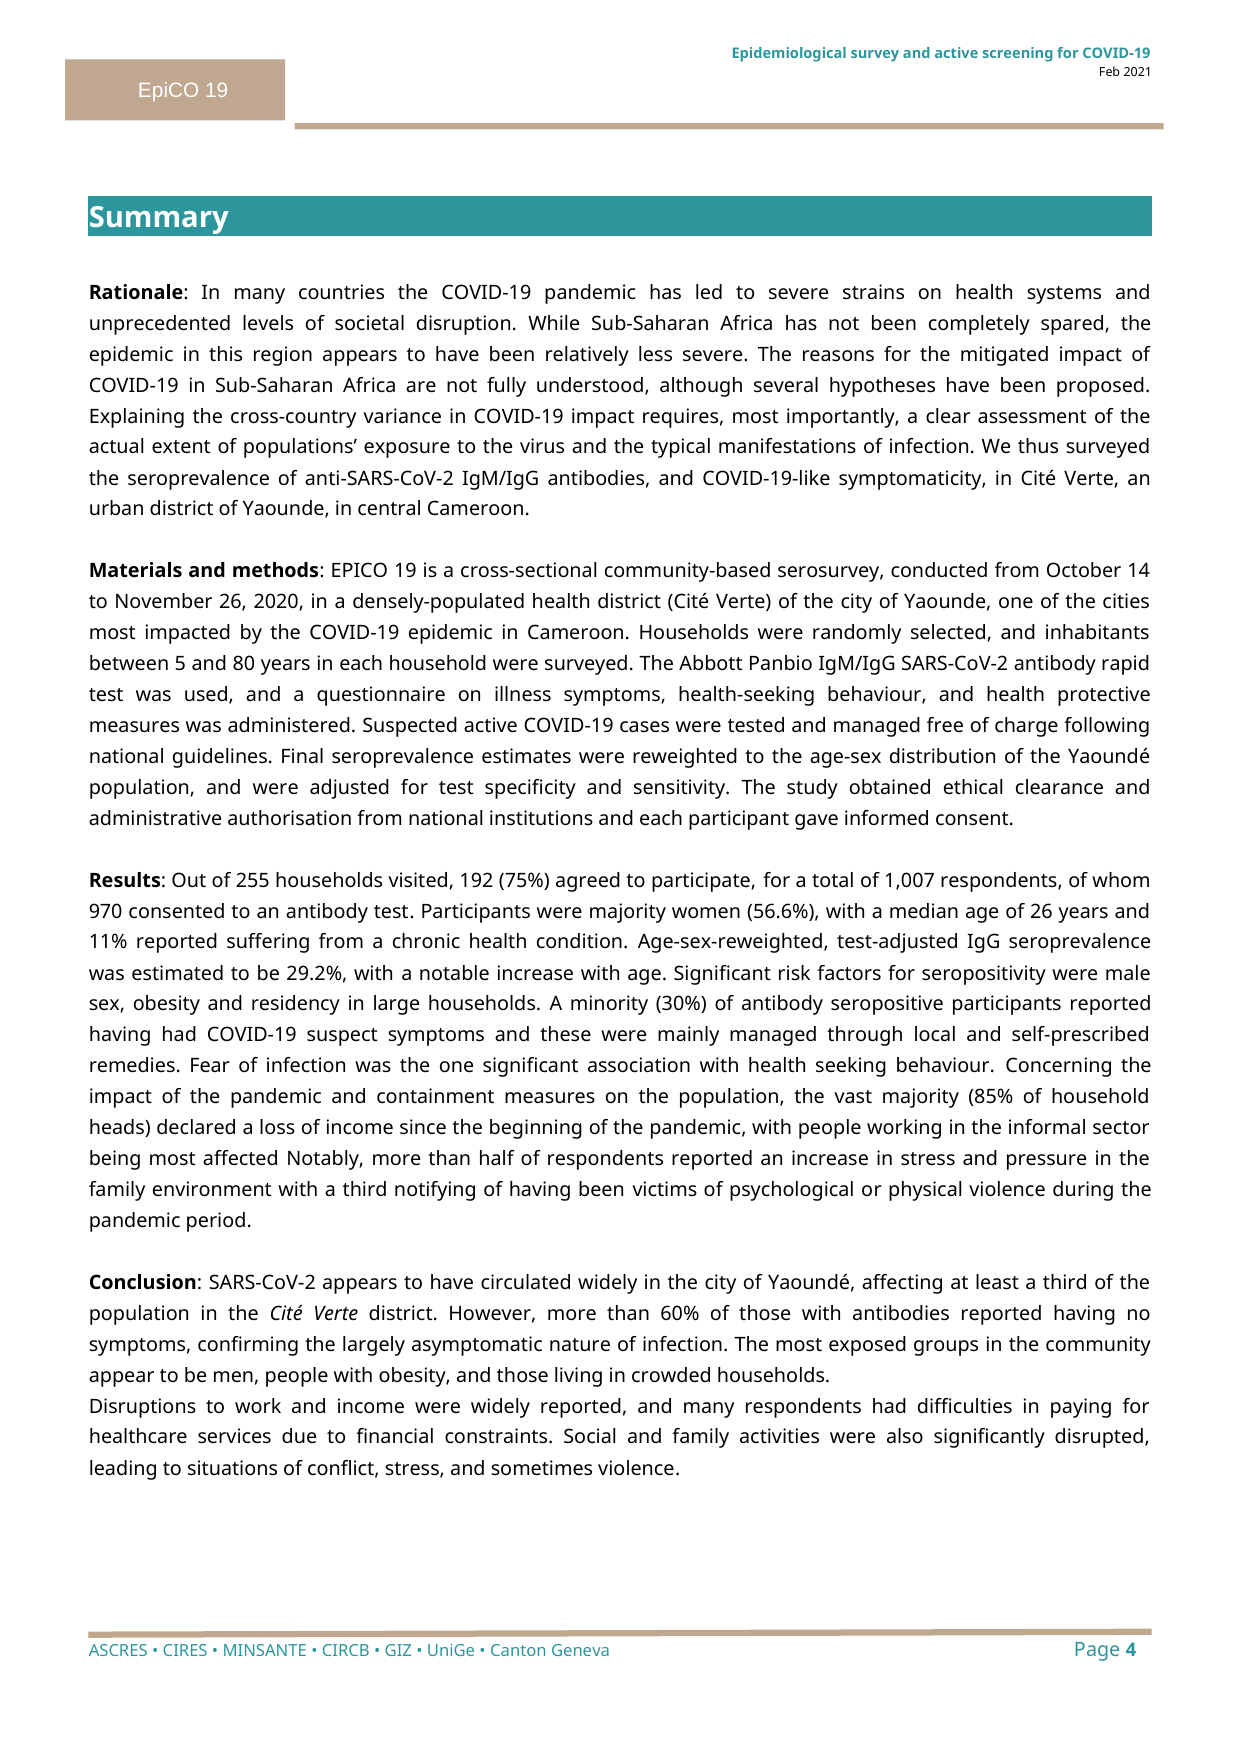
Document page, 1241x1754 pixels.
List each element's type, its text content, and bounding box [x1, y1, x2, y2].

text Conclusion: SARS-CoV-2 appears to have circulated widely in the city of Yaoundé, affecting at least a third of the population in the Cité Verte district. However, more than 60% of those with antibodies reported having no symptoms, confirming the largely asymptomatic nature of infection. The most exposed groups in the community appear to be men, people with obesity, and those living in crowded households. [88, 1268, 1152, 1388]
text Rationale: In many countries the COVID-19 pandemic has led to severe strains on health systems and unprecedented levels of societal disruption. While Sub-Saharan Africa has not been completely spared, the epidemic in this region appears to have been relatively less severe. The reasons for the mitigated impact of COVID-19 in Sub-Saharan Africa are not fully understood, although several hypotheses have been proposed. Explaining the cross-country variance in COVID-19 impact requires, most importantly, a clear assessment of the actual extent of populations’ exposure to the virus and the typical manifestations of infection. We thus surveyed the seroprevalence of anti-SARS-CoV-2 IgM/IgG antibodies, and COVID-19-like symptomaticity, in Cité Verte, an urban district of Yaounde, in central Cameroon. [88, 278, 1152, 522]
subtitle Summary [88, 196, 1152, 236]
text Disruptions to work and income were widely reported, and many respondents had difficulties in paying for healthcare services due to financial constraints. Social and family activities were also significantly disrupted, leading to situations of conflict, stress, and sometimes violence. [88, 1392, 1152, 1481]
text Results: Out of 255 households visited, 192 (75%) agreed to participate, for a total of 1,007 respondents, of whom 970 consented to an antibody test. Participants were majority women (56.6%), with a median age of 26 years and 11% reported suffering from a chronic health condition. Age-sex-reweighted, test-adjusted IgG seroprevalence was estimated to be 29.2%, with a notable increase with age. Significant risk factors for seropositivity were male sex, obesity and residency in large households. A minority (30%) of antibody seropositive participants reported having had COVID-19 suspect symptoms and these were mainly managed through local and self-prescribed remedies. Fear of infection was the one significant association with health seeking behaviour. Concerning the impact of the pandemic and containment measures on the population, the vast majority (85% of household heads) declared a loss of income since the beginning of the pandemic, with people working in the informal sector being most affected Notably, more than half of respondents reported an increase in stress and pressure in the family environment with a third notifying of having been of psychological o physical violence during the pandemic period. [88, 866, 1152, 1233]
text Materials and methods: EPICO 19 is a cross-sectional community-based serosurvey, conducted from October 14 to November 26, 2020, in a densely-populated health district (Cité Verte) of the city of Yaounde, one of the cities most impacted by the COVID-19 epidemic in Cameroon. Households were randomly selected, and inhabitants between 5 and 80 years in each household were surveyed. The Abbott Panbio IgM/IgG SARS-CoV-2 antibody rapid test was used, and a questionnaire on illness symptoms, health-seeking behaviour, and health protective measures was administered. Suspected active COVID-19 cases were tested and managed free of charge following national guidelines. Final seroprevalence estimates were reweighted to the age-sex distribution of the Yaoundé population, and were adjusted for test specificity and sensitivity. The study obtained ethical clearance and administrative authorisation from national institutions and each participant gave informed consent. [88, 557, 1152, 831]
